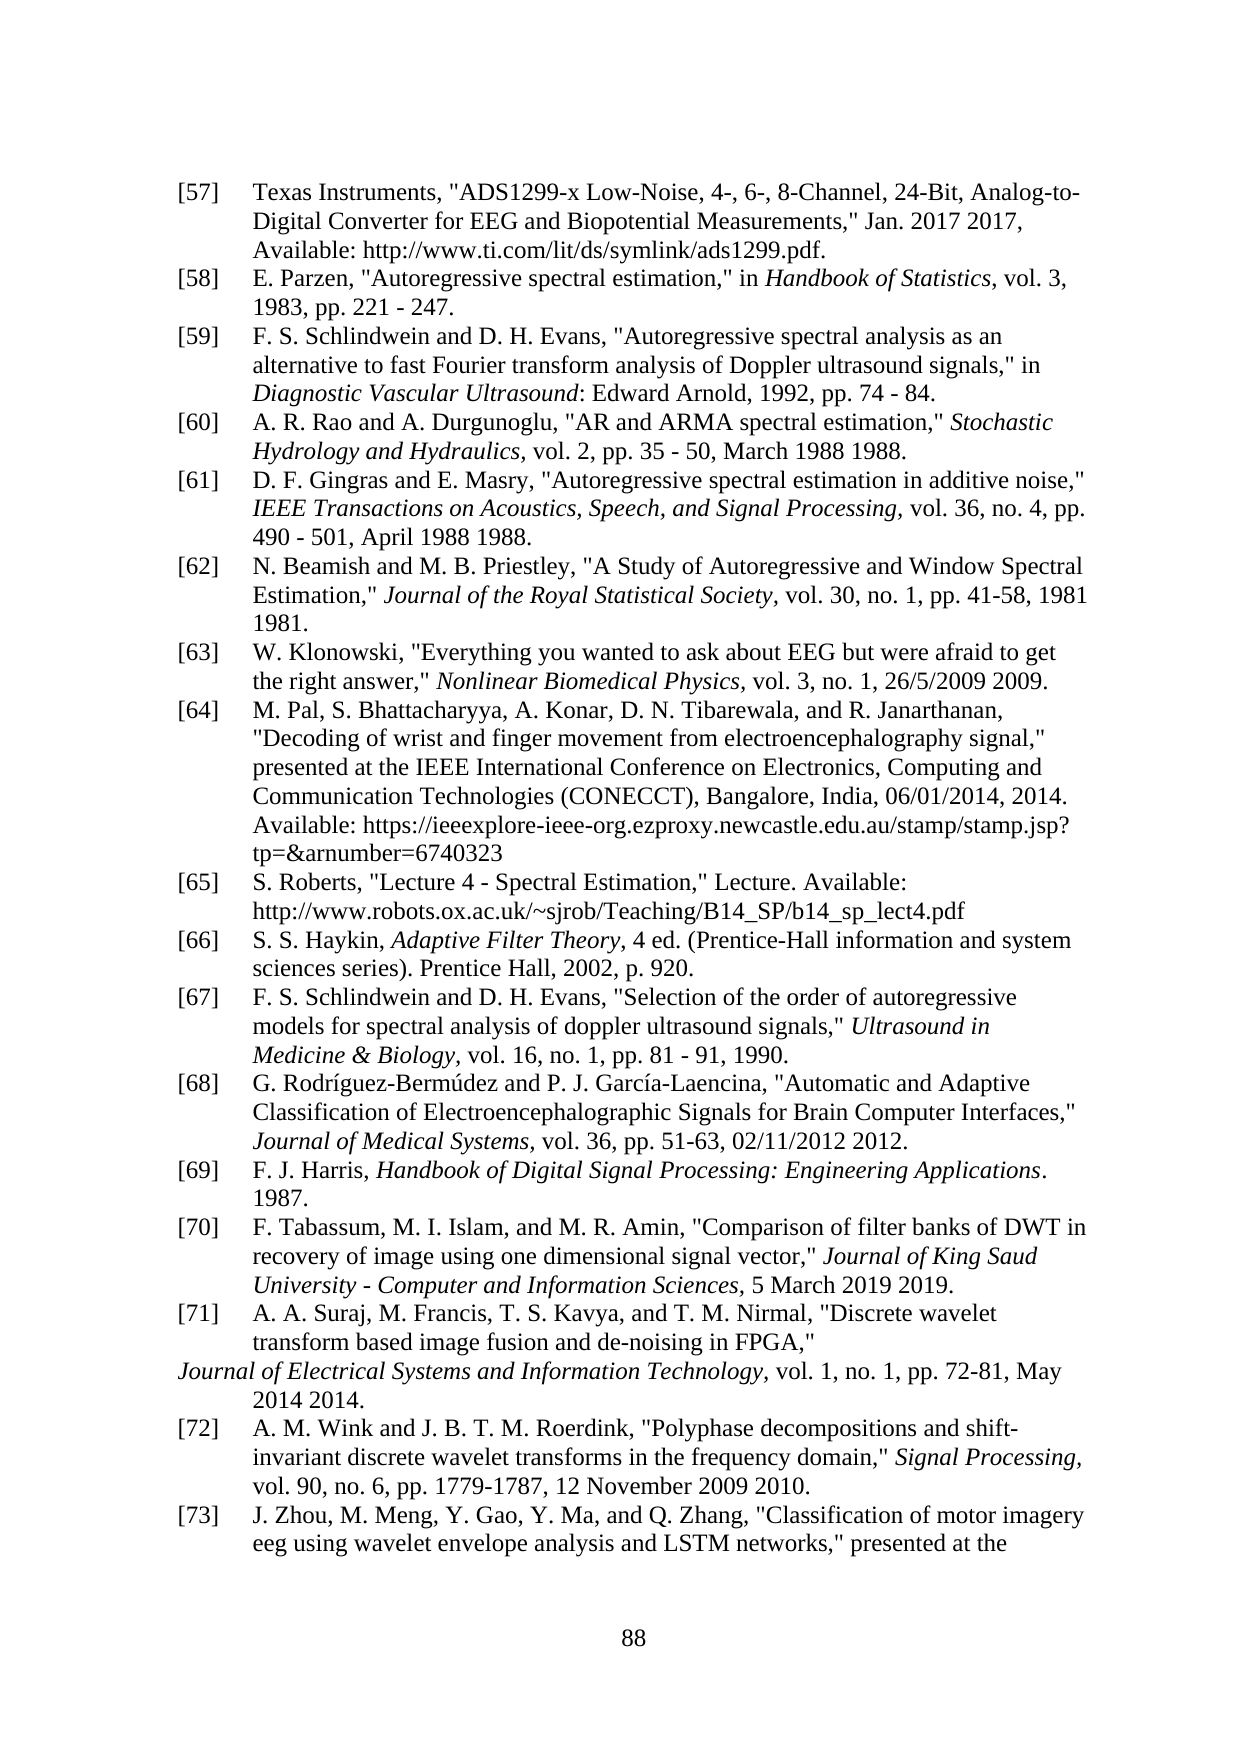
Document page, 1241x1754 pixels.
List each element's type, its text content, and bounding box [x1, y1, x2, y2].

text [68] G. Rodríguez-Bermúdez and P. J. García-Laencina, "Automatic and Adaptive Classification of Electroencephalographic Signals for Brain Computer Interfaces," Journal of Medical Systems, vol. 36, pp. 51-63, 02/11/2012 2012. [177, 1068, 1090, 1155]
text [177, 1500, 1090, 1557]
text [58] E. Parzen, "Autoregressive spectral estimation," in Handbook of Statistics, vol. 3, 1983, pp. 221 - 247. [177, 263, 1090, 321]
text [70] F. Tabassum, M. I. Islam, and M. R. Amin, "Comparison of filter banks of DWT in recovery of image using one dimensional signal vector," Journal of King Saud University - Computer and Information Sciences, 5 March 2019 2019. [177, 1212, 1090, 1298]
text [57] Texas Instruments, "ADS1299-x Low-Noise, 4-, 6-, 8-Channel, 24-Bit, Analog-to-Digital Converter for EEG and Biopotential Measurements," Jan. 2017 2017, Available: http://www.ti.com/lit/ds/symlink/ads1299.pdf. [177, 177, 1090, 263]
text [63] W. Klonowski, "Everything you wanted to ask about EEG but were afraid to get the right answer," Nonlinear Biomedical Physics, vol. 3, no. 1, 26/5/2009 2009. [177, 637, 1090, 695]
text [64] M. Pal, S. Bhattacharyya, A. Konar, D. N. Tibarewala, and R. Janarthanan, "Decoding of wrist and finger movement from electroencephalography signal," presented at the IEEE International Conference on Electronics, Computing and Communication Technologies (CONECCT), Bangalore, India, 06/01/2014, 2014. Available: https://ieeexplore-ieee-org.ezproxy.newcastle.edu.au/stamp/stamp.jsp?tp=&arnumber=6740323 [177, 695, 1090, 867]
text [66] S. S. Haykin, Adaptive Filter Theory, 4 ed. (Prentice-Hall information and system sciences series). Prentice Hall, 2002, p. 920. [177, 925, 1090, 982]
text [59] F. S. Schlindwein and D. H. Evans, "Autoregressive spectral analysis as an alternative to fast Fourier transform analysis of Doppler ultrasound signals," in Diagnostic Vascular Ultrasound: Edward Arnold, 1992, pp. 74 - 84. [177, 321, 1090, 407]
text [69] F. J. Harris, Handbook of Digital Signal Processing: Engineering Applications. 1987. [177, 1155, 1090, 1212]
text [67] F. S. Schlindwein and D. H. Evans, "Selection of the order of autoregressive models for spectral analysis of doppler ultrasound signals," Ultrasound in Medicine & Biology, vol. 16, no. 1, pp. 81 - 91, 1990. [177, 982, 1090, 1068]
text [65] S. Roberts, "Lecture 4 - Spectral Estimation," Lecture. Available: http://www.robots.ox.ac.uk/~sjrob/Teaching/B14_SP/b14_sp_lect4.pdf [177, 867, 1090, 925]
text [61] D. F. Gingras and E. Masry, "Autoregressive spectral estimation in additive noise," IEEE Transactions on Acoustics, Speech, and Signal Processing, vol. 36, no. 4, pp. 490 - 501, April 1988 1988. [177, 465, 1090, 551]
text [62] N. Beamish and M. B. Priestley, "A Study of Autoregressive and Window Spectral Estimation," Journal of the Royal Statistical Society, vol. 30, no. 1, pp. 41-58, 1981 1981. [177, 551, 1090, 637]
text [72] A. M. Wink and J. B. T. M. Roerdink, "Polyphase decompositions and shift-invariant discrete wavelet transforms in the frequency domain," Signal Processing, vol. 90, no. 6, pp. 1779-1787, 12 November 2009 2010. [177, 1413, 1090, 1500]
text [71] A. A. Suraj, M. Francis, T. S. Kavya, and T. M. Nirmal, "Discrete wavelet transform based image fusion and de-noising in FPGA," [177, 1298, 1090, 1356]
text [60] A. R. Rao and A. Durgunoglu, "AR and ARMA spectral estimation," Stochastic Hydrology and Hydraulics, vol. 2, pp. 35 - 50, March 1988 1988. [177, 407, 1090, 465]
text Journal of Electrical Systems and Information Technology, vol. 1, no. 1, pp. 72-81, May 2014 2014. [177, 1356, 1090, 1413]
